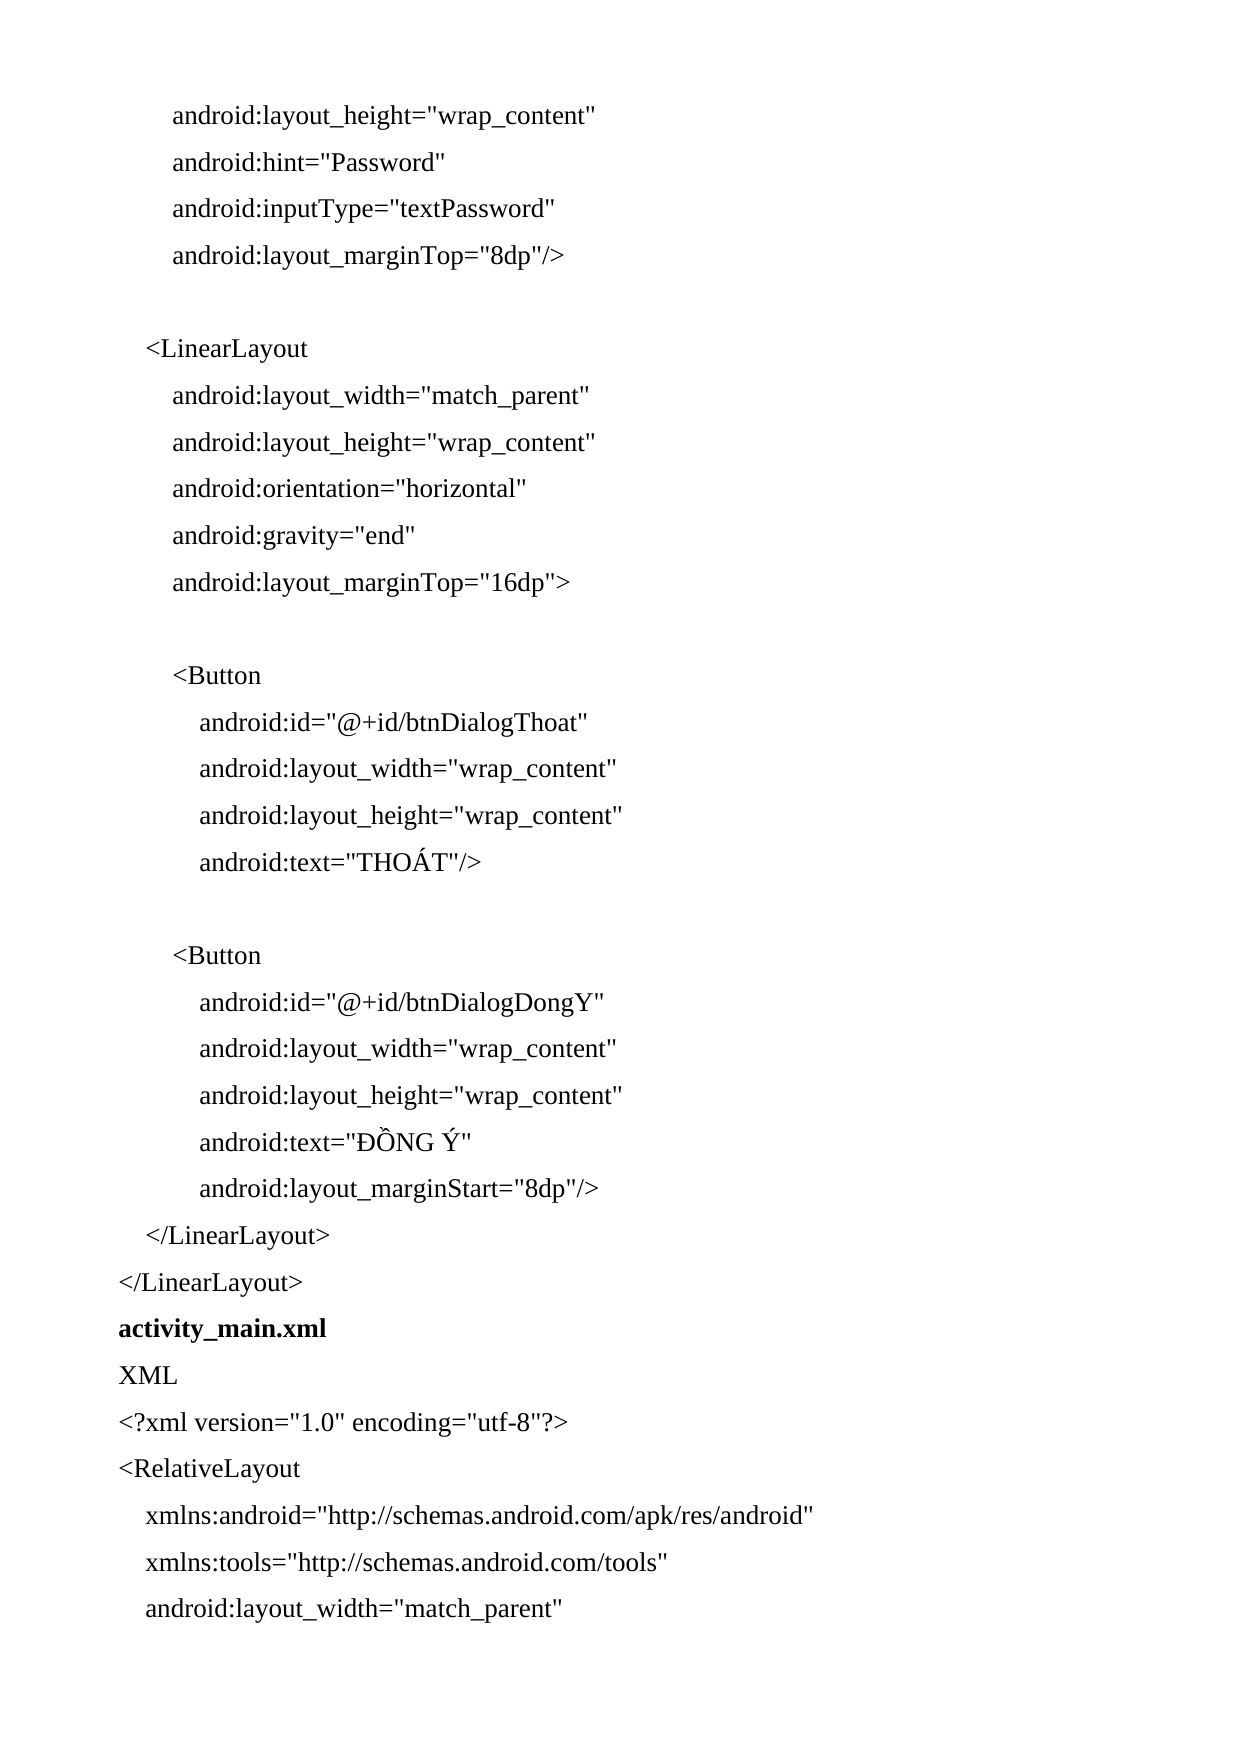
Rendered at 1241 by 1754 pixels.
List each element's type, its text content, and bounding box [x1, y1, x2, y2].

text <?xml version="1.0" encoding="utf-8"?> [118, 1406, 1152, 1437]
text android:layout_width="match_parent" [118, 1592, 1152, 1623]
text android:hint="Password" [118, 146, 1152, 177]
text android:id="@+id/btnDialogDongY" [118, 986, 1152, 1017]
text android:layout_height="wrap_content" [118, 99, 1152, 130]
text android:layout_height="wrap_content" [118, 799, 1152, 830]
text </LinearLayout> [118, 1266, 1152, 1297]
text android:text="ĐỒNG Ý" [118, 1126, 1152, 1157]
text <Button [118, 939, 1152, 970]
text android:id="@+id/btnDialogThoat" [118, 706, 1152, 737]
text activity_main.xml [118, 1312, 1152, 1343]
text <Button [118, 659, 1152, 690]
text XML [118, 1359, 1152, 1390]
text android:layout_height="wrap_content" [118, 426, 1152, 457]
text <LinearLayout [118, 332, 1152, 363]
text android:layout_height="wrap_content" [118, 1079, 1152, 1110]
text android:layout_width="wrap_content" [118, 1032, 1152, 1063]
text <RelativeLayout [118, 1452, 1152, 1483]
text android:inputType="textPassword" [118, 192, 1152, 223]
text xmlns:android="http://schemas.android.com/apk/res/android" [118, 1499, 1152, 1530]
text android:layout_marginTop="8dp"/> [118, 239, 1152, 270]
text android:layout_marginTop="16dp"> [118, 566, 1152, 597]
text android:layout_width="match_parent" [118, 379, 1152, 410]
text xmlns:tools="http://schemas.android.com/tools" [118, 1546, 1152, 1577]
text android:layout_marginStart="8dp"/> [118, 1172, 1152, 1203]
text android:layout_width="wrap_content" [118, 752, 1152, 783]
text android:text="THOÁT"/> [118, 846, 1152, 877]
text android:orientation="horizontal" [118, 472, 1152, 503]
text </LinearLayout> [118, 1219, 1152, 1250]
text android:gravity="end" [118, 519, 1152, 550]
